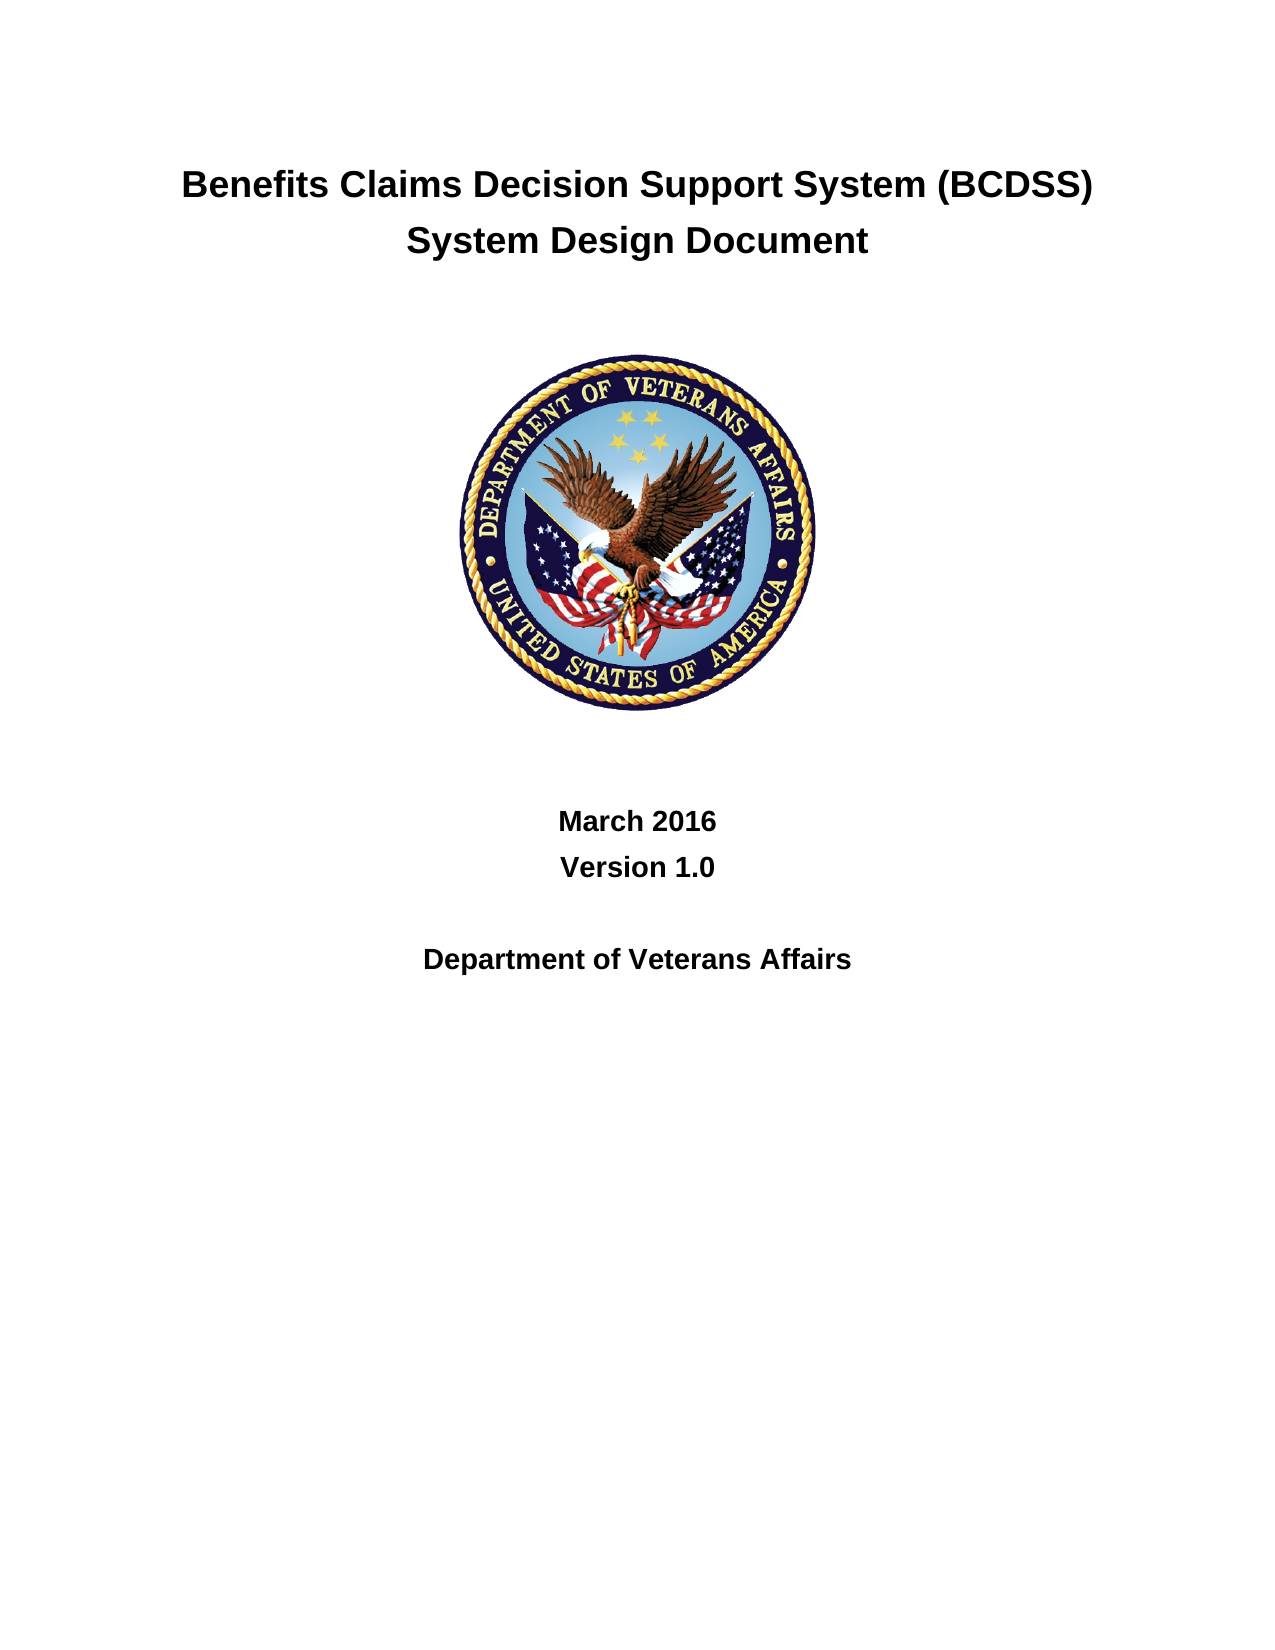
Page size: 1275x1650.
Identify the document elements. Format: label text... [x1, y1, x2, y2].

title Benefits Claims Decision Support System (BCDSS) [150, 162, 1125, 206]
title March 2016 [150, 804, 1125, 837]
picture [459, 354, 816, 711]
title System Design Document [150, 218, 1125, 261]
title Department of Veterans Affairs [150, 942, 1125, 975]
title Version 1.0 [150, 850, 1125, 883]
